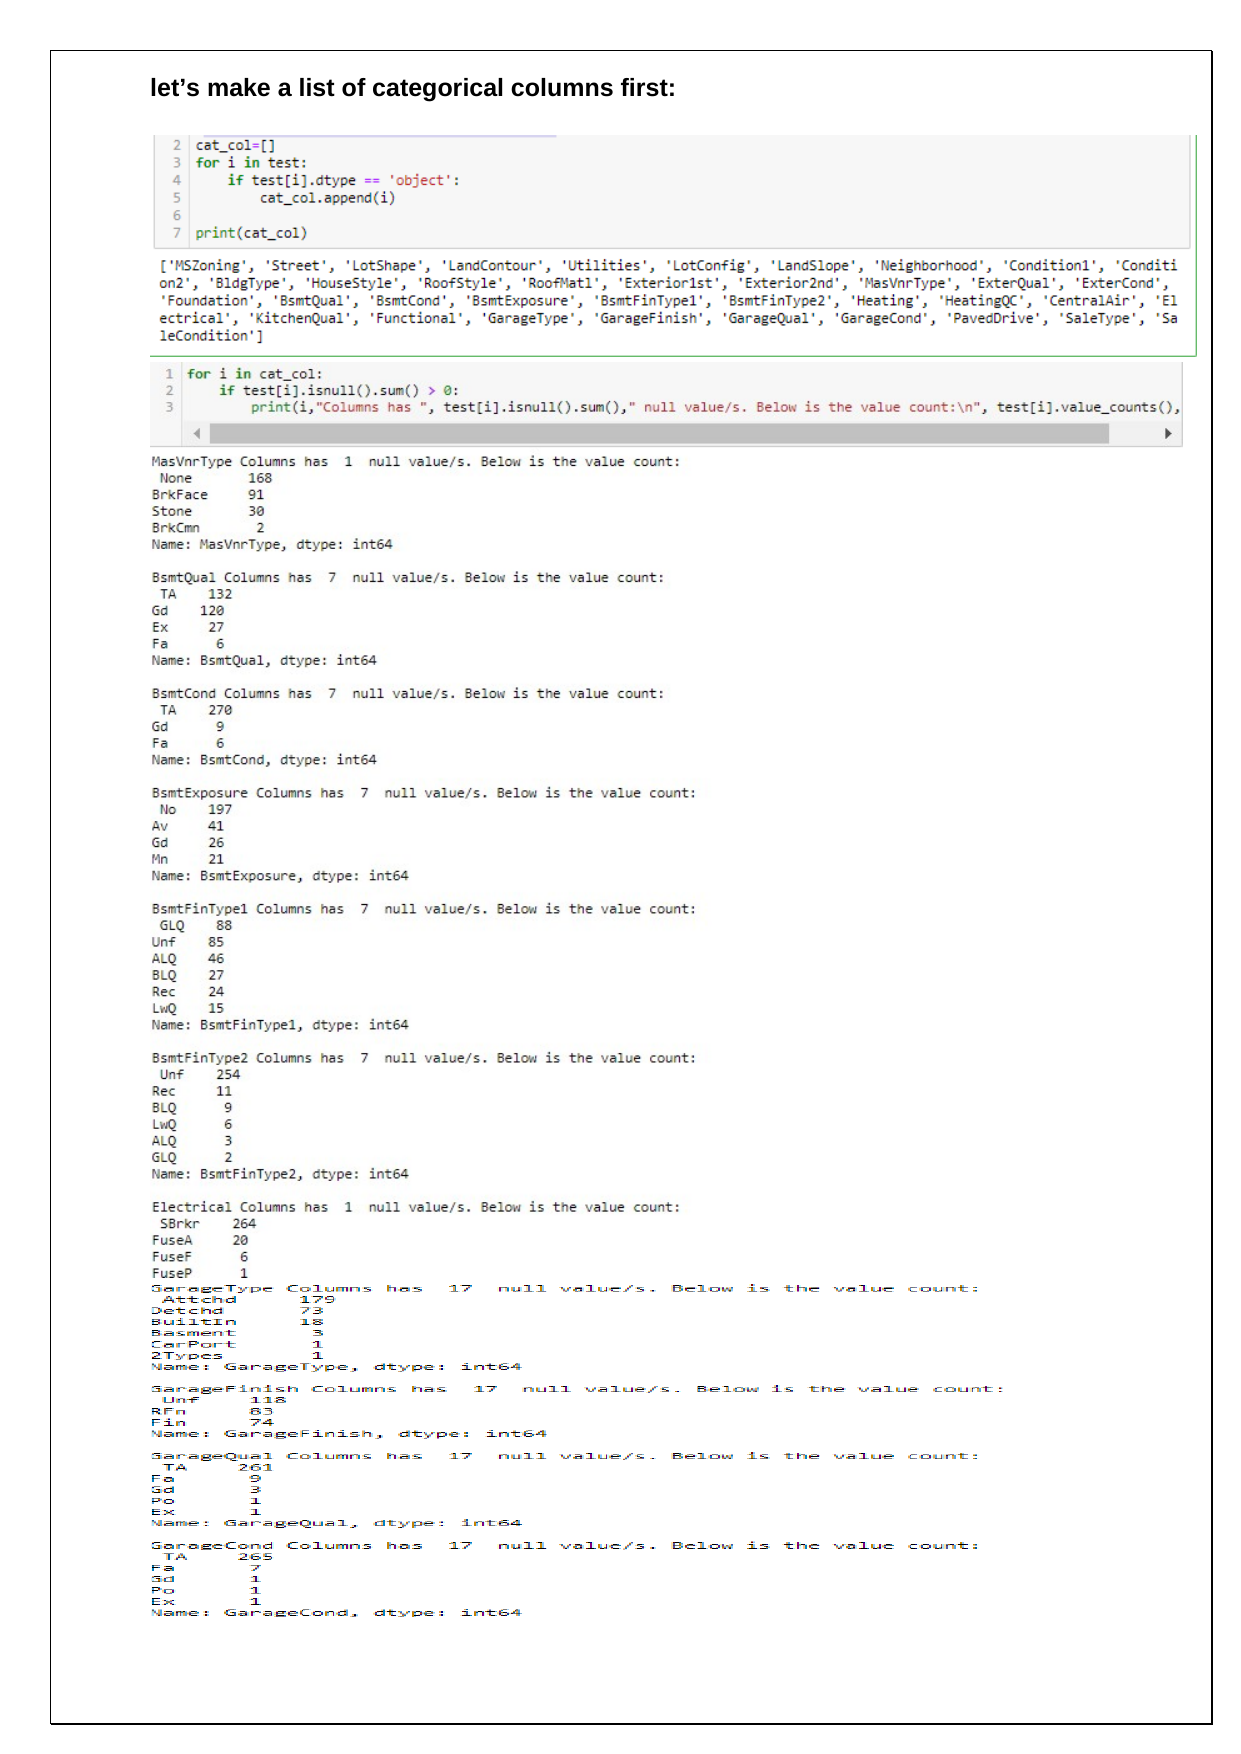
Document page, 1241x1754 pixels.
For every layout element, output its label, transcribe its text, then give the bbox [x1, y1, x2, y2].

picture [150, 362, 1183, 1278]
subtitle let’s make a list of categorical columns first: [150, 73, 1211, 102]
picture [151, 1284, 1003, 1617]
picture [150, 135, 1197, 357]
